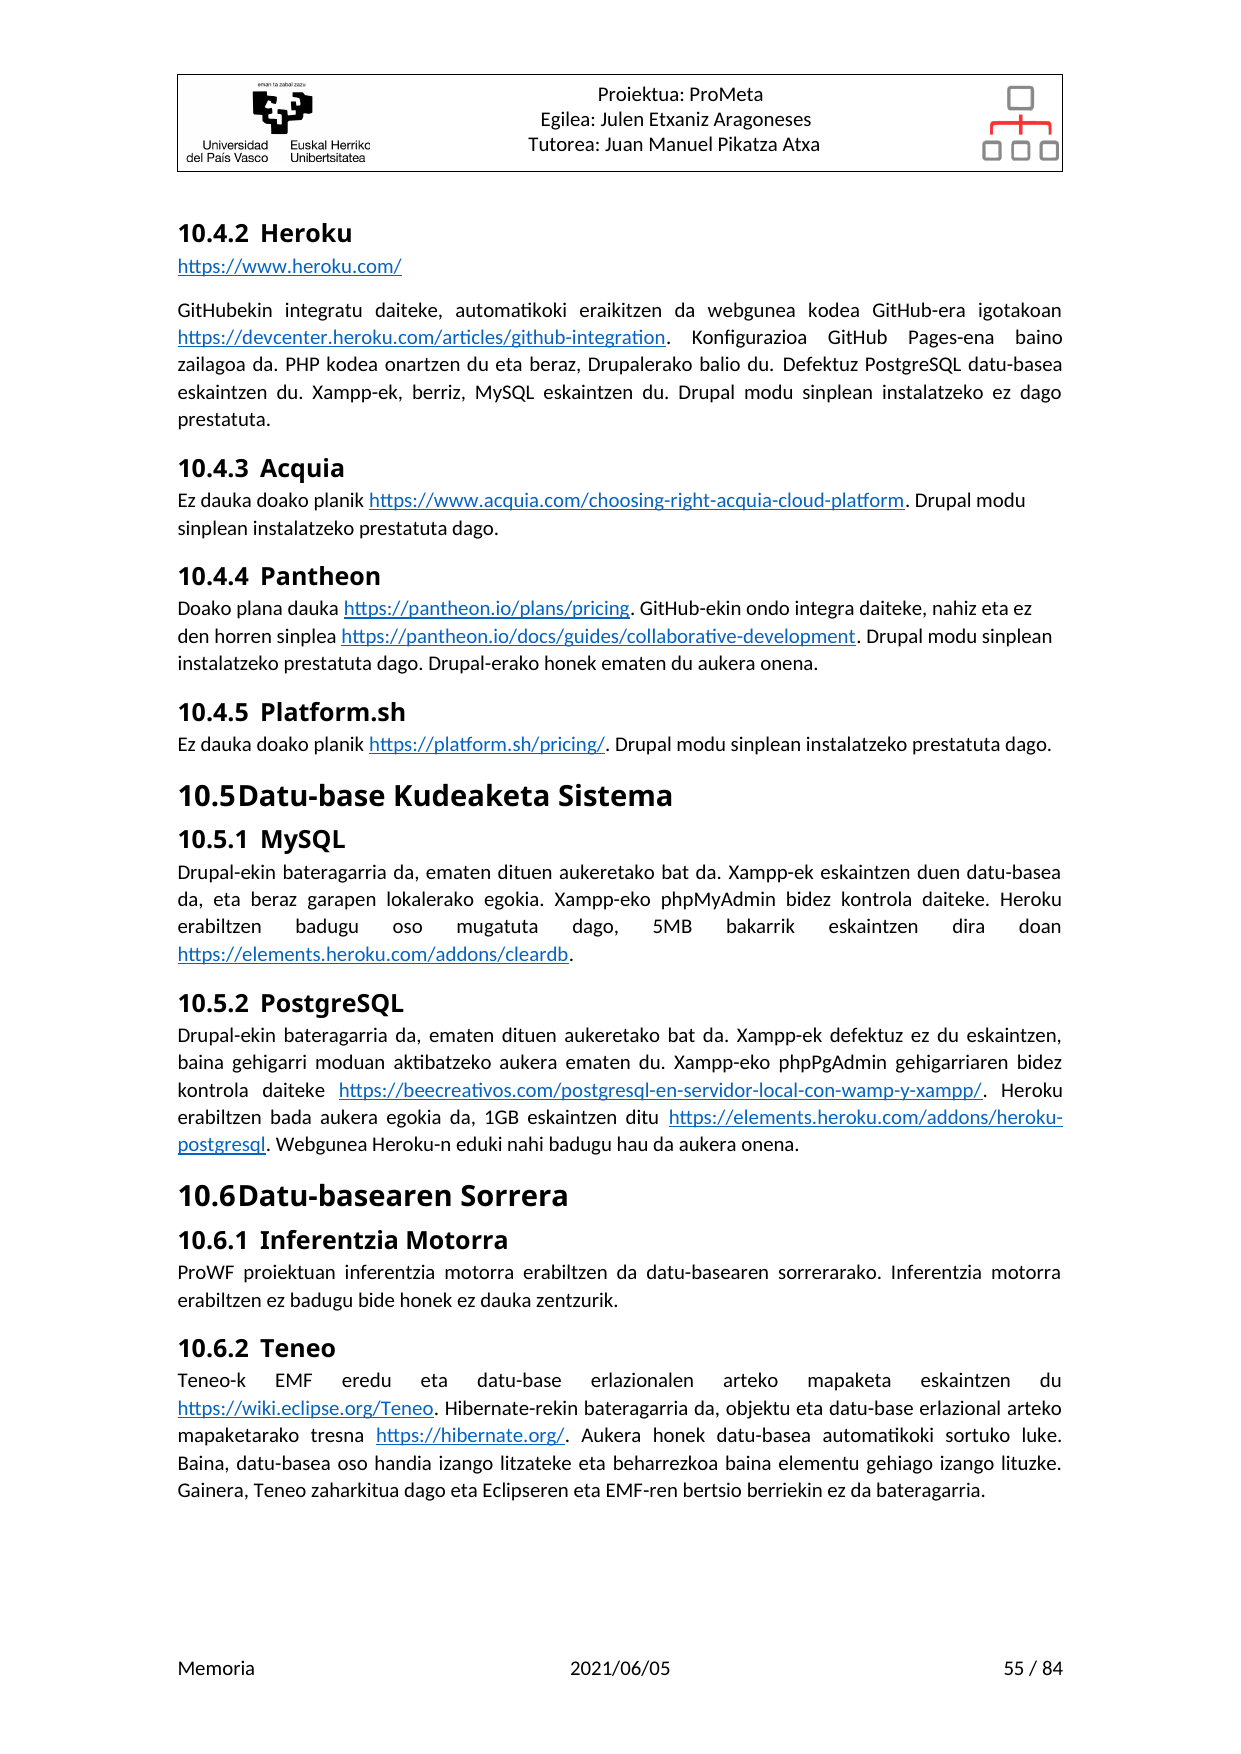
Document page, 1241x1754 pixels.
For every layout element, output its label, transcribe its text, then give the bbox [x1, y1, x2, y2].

subtitle Pantheon [177, 559, 1063, 593]
subtitle Datu-basearen Sorrera [177, 1176, 1063, 1215]
text GitHubekin integratu daiteke, automatikoki eraikitzen da webgunea kodea GitHub-era igotakoan https://devcenter.heroku.com/articles/github-integration. Konfigurazioa GitHub Pages-ena baino zailagoa da. PHP kodea onartzen du eta beraz, Drupalerako balio du. Defektuz PostgreSQL datu-basea eskaintzen du. Xampp-ek, berriz, MySQL eskaintzen du. Drupal modu sinplean instalatzeko ez dago prestatuta. [177, 297, 1063, 432]
subtitle MySQL [177, 822, 1063, 856]
subtitle Inferentzia Motorra [177, 1223, 1063, 1257]
text Drupal-ekin bateragarria da, ematen dituen aukeretako bat da. Xampp-ek defektuz ez du eskaintzen, baina gehigarri moduan aktibatzeko aukera ematen du. Xampp-eko phpPgAdmin gehigarriaren bidez kontrola daiteke https://beecreativos.com/postgresql-en-servidor-local-con-wamp-y-xampp/. Heroku erabiltzen bada aukera egokia da, 1GB eskaintzen ditu https://elements.heroku.com/addons/heroku-postgresql. Webgunea Heroku-n eduki nahi badugu hau da aukera onena. [177, 1022, 1063, 1157]
subtitle Teneo [177, 1331, 1063, 1365]
text Ez dauka doako planik https://www.acquia.com/choosing-right-acquia-cloud-platform. Drupal modu sinplean instalatzeko prestatuta dago. [177, 487, 1063, 540]
picture [182, 80, 370, 162]
text Ez dauka doako planik https://platform.sh/pricing/. Drupal modu sinplean instalatzeko prestatuta dago. [177, 731, 1063, 757]
subtitle Acquia [177, 451, 1063, 484]
subtitle PostgreSQL [177, 985, 1063, 1019]
text ProWF proiektuan inferentzia motorra erabiltzen da datu-basearen sorrerarako. Inferentzia motorra erabiltzen ez badugu bide honek ez dauka zentzurik. [177, 1259, 1063, 1312]
subtitle Datu-base Kudeaketa Sistema [177, 775, 1063, 815]
text https://www.heroku.com/ [177, 253, 1063, 278]
text Drupal-ekin bateragarria da, ematen dituen aukeretako bat da. Xampp-ek eskaintzen duen datu-basea da, eta beraz garapen lokalerako egokia. Xampp-eko phpMyAdmin bidez kontrola daiteke. Heroku erabiltzen badugu oso mugatuta dago, 5MB bakarrik eskaintzen dira doan https://elements.heroku.com/addons/cleardb. [177, 859, 1063, 967]
text Doako plana dauka https://pantheon.io/plans/pricing. GitHub-ekin ondo integra daiteke, nahiz eta ez den horren sinplea https://pantheon.io/docs/guides/collaborative-development. Drupal modu sinplean instalatzeko prestatuta dago. Drupal-erako honek ematen du aukera onena. [177, 596, 1063, 676]
text Teneo-k EMF eredu eta datu-base erlazionalen arteko mapaketa eskaintzen du https://wiki.eclipse.org/Teneo. Hibernate-rekin bateragarria da, objektu eta datu-base erlazional arteko mapaketarako tresna https://hibernate.org/. Aukera honek datu-basea automatikoki sortuko luke. Baina, datu-basea oso handia izango litzateke eta beharrezkoa baina elementu gehiago izango lituzke. Gainera, Teneo zaharkitua dago eta Eclipseren eta EMF-ren bertsio berriekin ez da bateragarria. [177, 1368, 1063, 1503]
subtitle Heroku [177, 216, 1063, 250]
subtitle Platform.sh [177, 694, 1063, 728]
picture [978, 80, 1060, 162]
